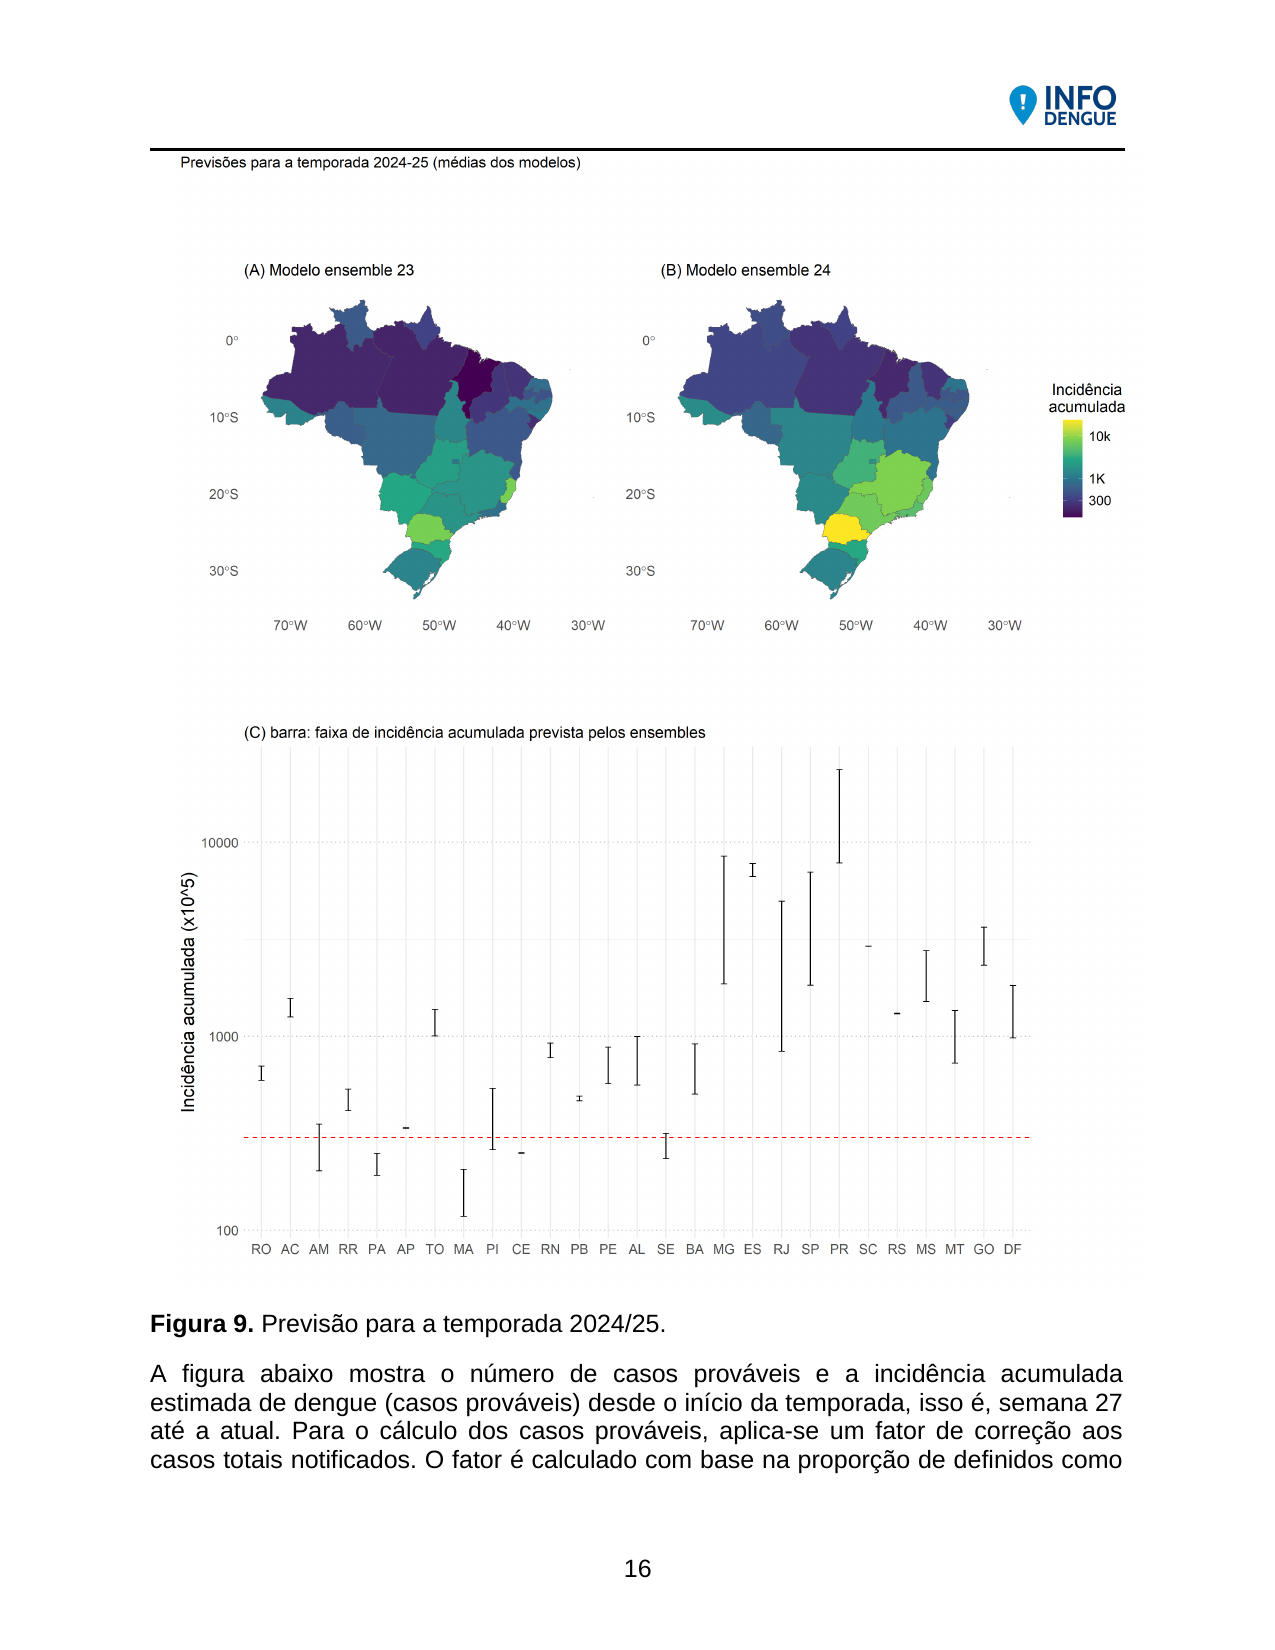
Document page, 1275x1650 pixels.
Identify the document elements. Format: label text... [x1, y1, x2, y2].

picture [168, 150, 1144, 1289]
text Figura 9. Previsão para a temporada 2024/25. [150, 1309, 1125, 1338]
picture [1000, 75, 1125, 136]
